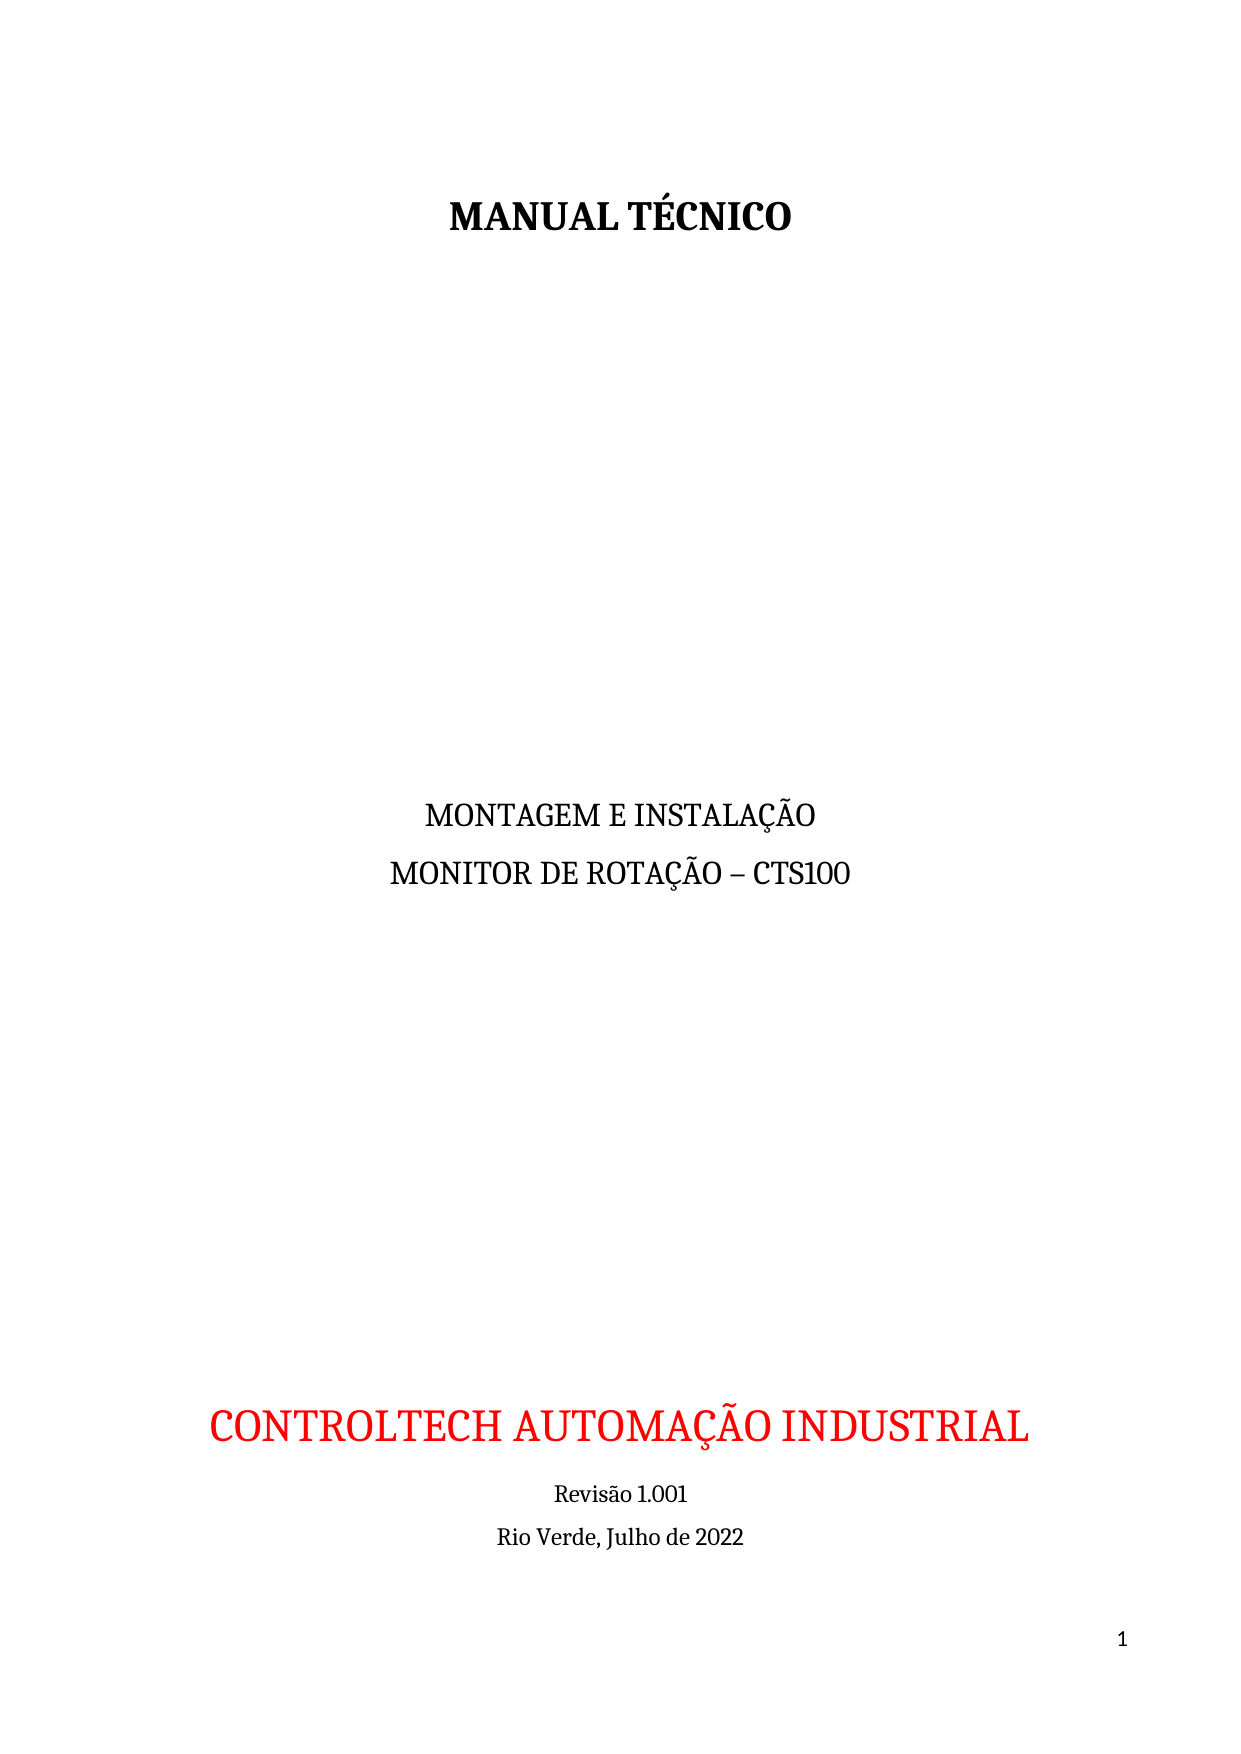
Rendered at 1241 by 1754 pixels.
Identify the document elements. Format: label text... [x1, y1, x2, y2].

text Revisão 1.001 [112, 1480, 1128, 1508]
text MONITOR DE ROTAÇÃO – CTS100 [112, 854, 1128, 893]
text CONTROLTECH AUTOMAÇÃO INDUSTRIAL [112, 1401, 1128, 1453]
text Rio Verde, Julho de 2022 [112, 1523, 1128, 1552]
text MONTAGEM E INSTALAÇÃO [112, 797, 1128, 835]
text MANUAL TÉCNICO [112, 193, 1128, 241]
